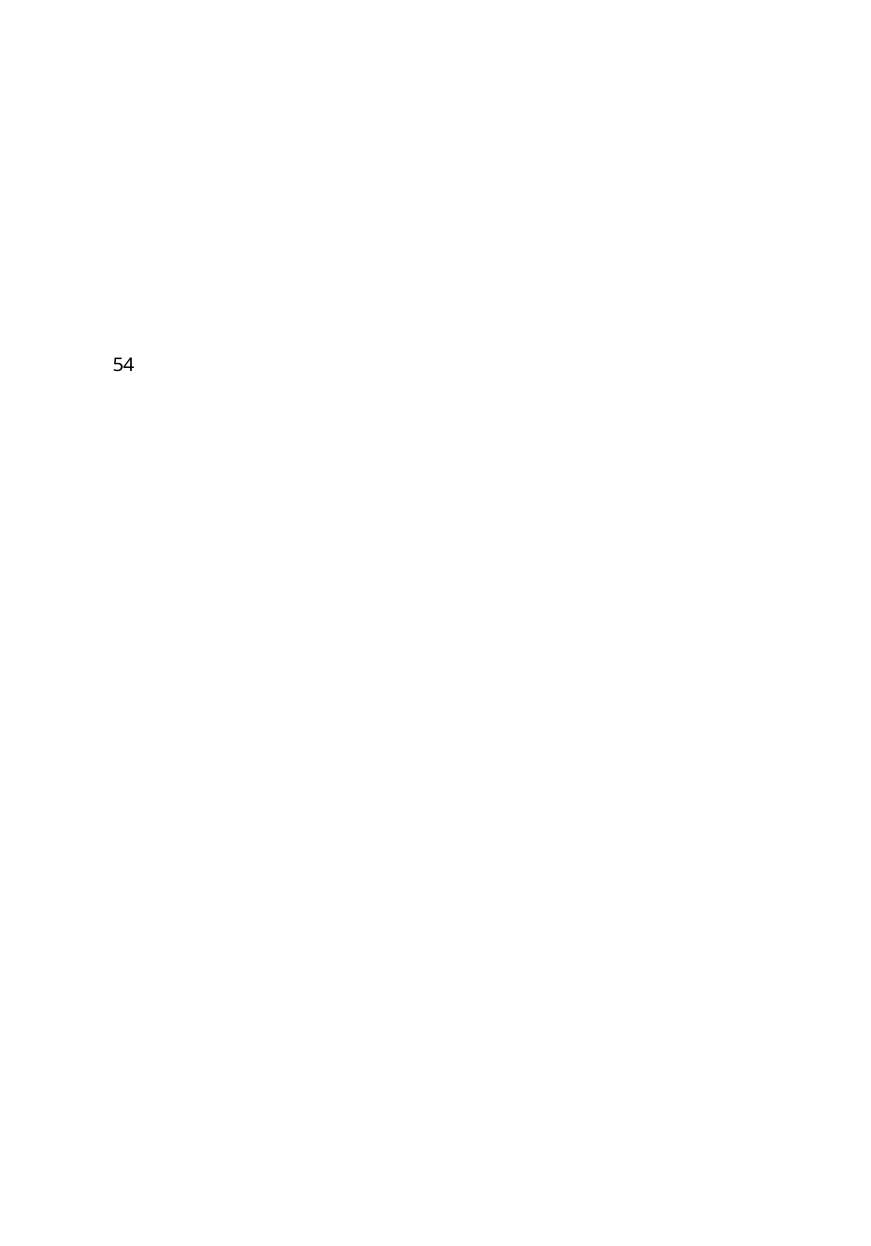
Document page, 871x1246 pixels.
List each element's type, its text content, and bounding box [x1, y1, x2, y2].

text 54 [112, 351, 797, 377]
